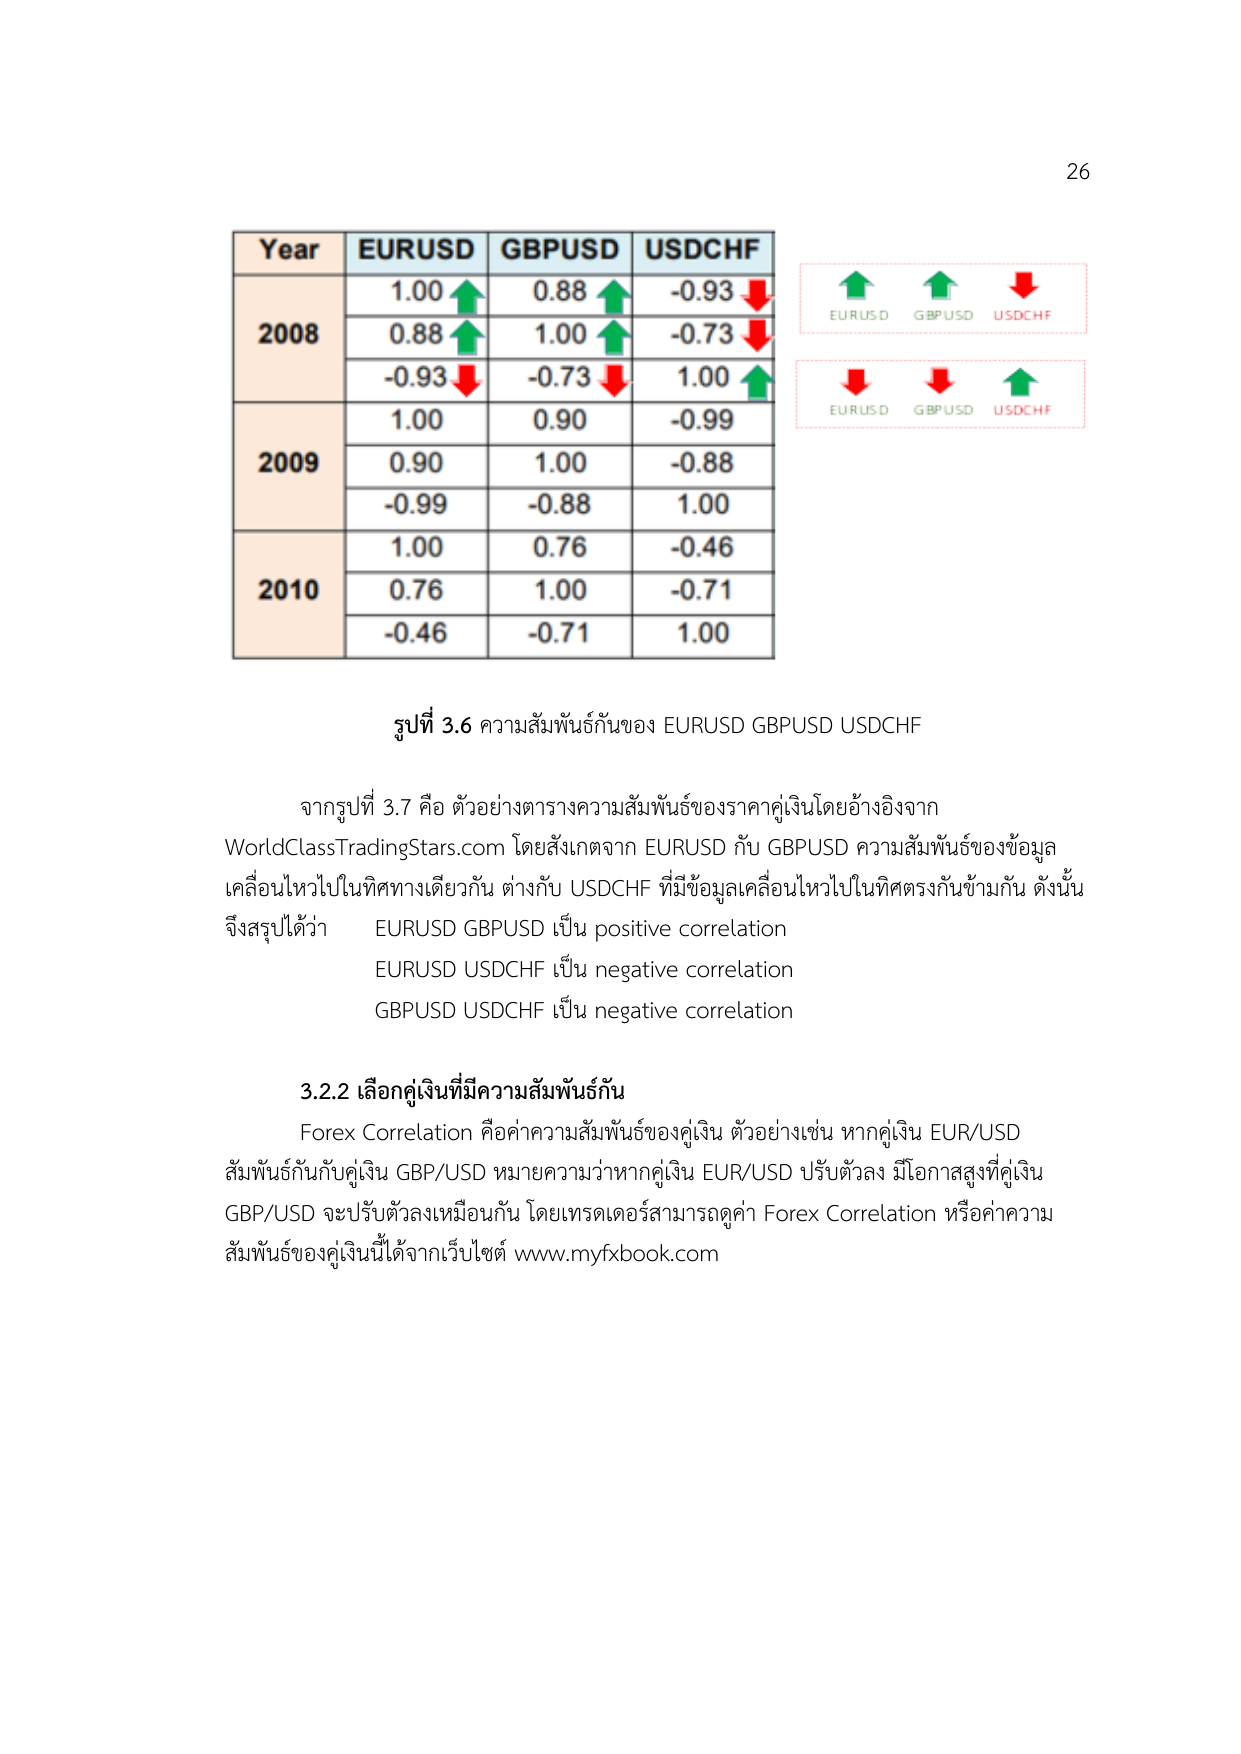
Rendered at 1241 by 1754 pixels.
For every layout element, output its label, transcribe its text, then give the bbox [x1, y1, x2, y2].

text จากรูปที่ 3.7 คือ ตัวอย่างตารางความสัมพันธ์ของราคาคู่เงินโดยอ้างอิงจาก WorldClassTradingStars.com โดยสังเกตจาก EURUSD กับ GBPUSD ความสัมพันธ์ของข้อมูลเคลื่อนไหวไปในทิศทางเดียวกัน ต่างกับ USDCHF ที่มีข้อมูลเคลื่อนไหวไปในทิศตรงกันข้ามกัน ดังนั้นจึงสรุปได้ว่า EURUSD GBPUSD เป็น positive correlation [225, 786, 1090, 945]
text รูปที่ 3.6 ความสัมพันธ์กันของ EURUSD GBPUSD USDCHF [225, 704, 1090, 742]
text Forex Correlation คือค่าความสัมพันธ์ของคู่เงิน ตัวอย่างเช่น หากคู่เงิน EUR/USD สัมพันธ์กันกับคู่เงิน GBP/USD หมายความว่าหากคู่เงิน EUR/USD ปรับตัวลง มีโอกาสสูงที่คู่เงิน GBP/USD จะปรับตัวลงเหมือนกัน โดยเทรดเดอร์สามารถดูค่า Forex Correlation หรือค่าความสัมพันธ์ของคู่เงินนี้ได้จากเว็บไซต์ www.myfxbook.com [225, 1111, 1090, 1270]
text EURUSD USDCHF เป็น negative correlation [300, 948, 1090, 986]
text 3.2.2 เลือกคู่เงินที่มีความสัมพันธ์กัน [225, 1070, 1090, 1108]
text GBPUSD USDCHF เป็น negative correlation [300, 989, 1090, 1026]
